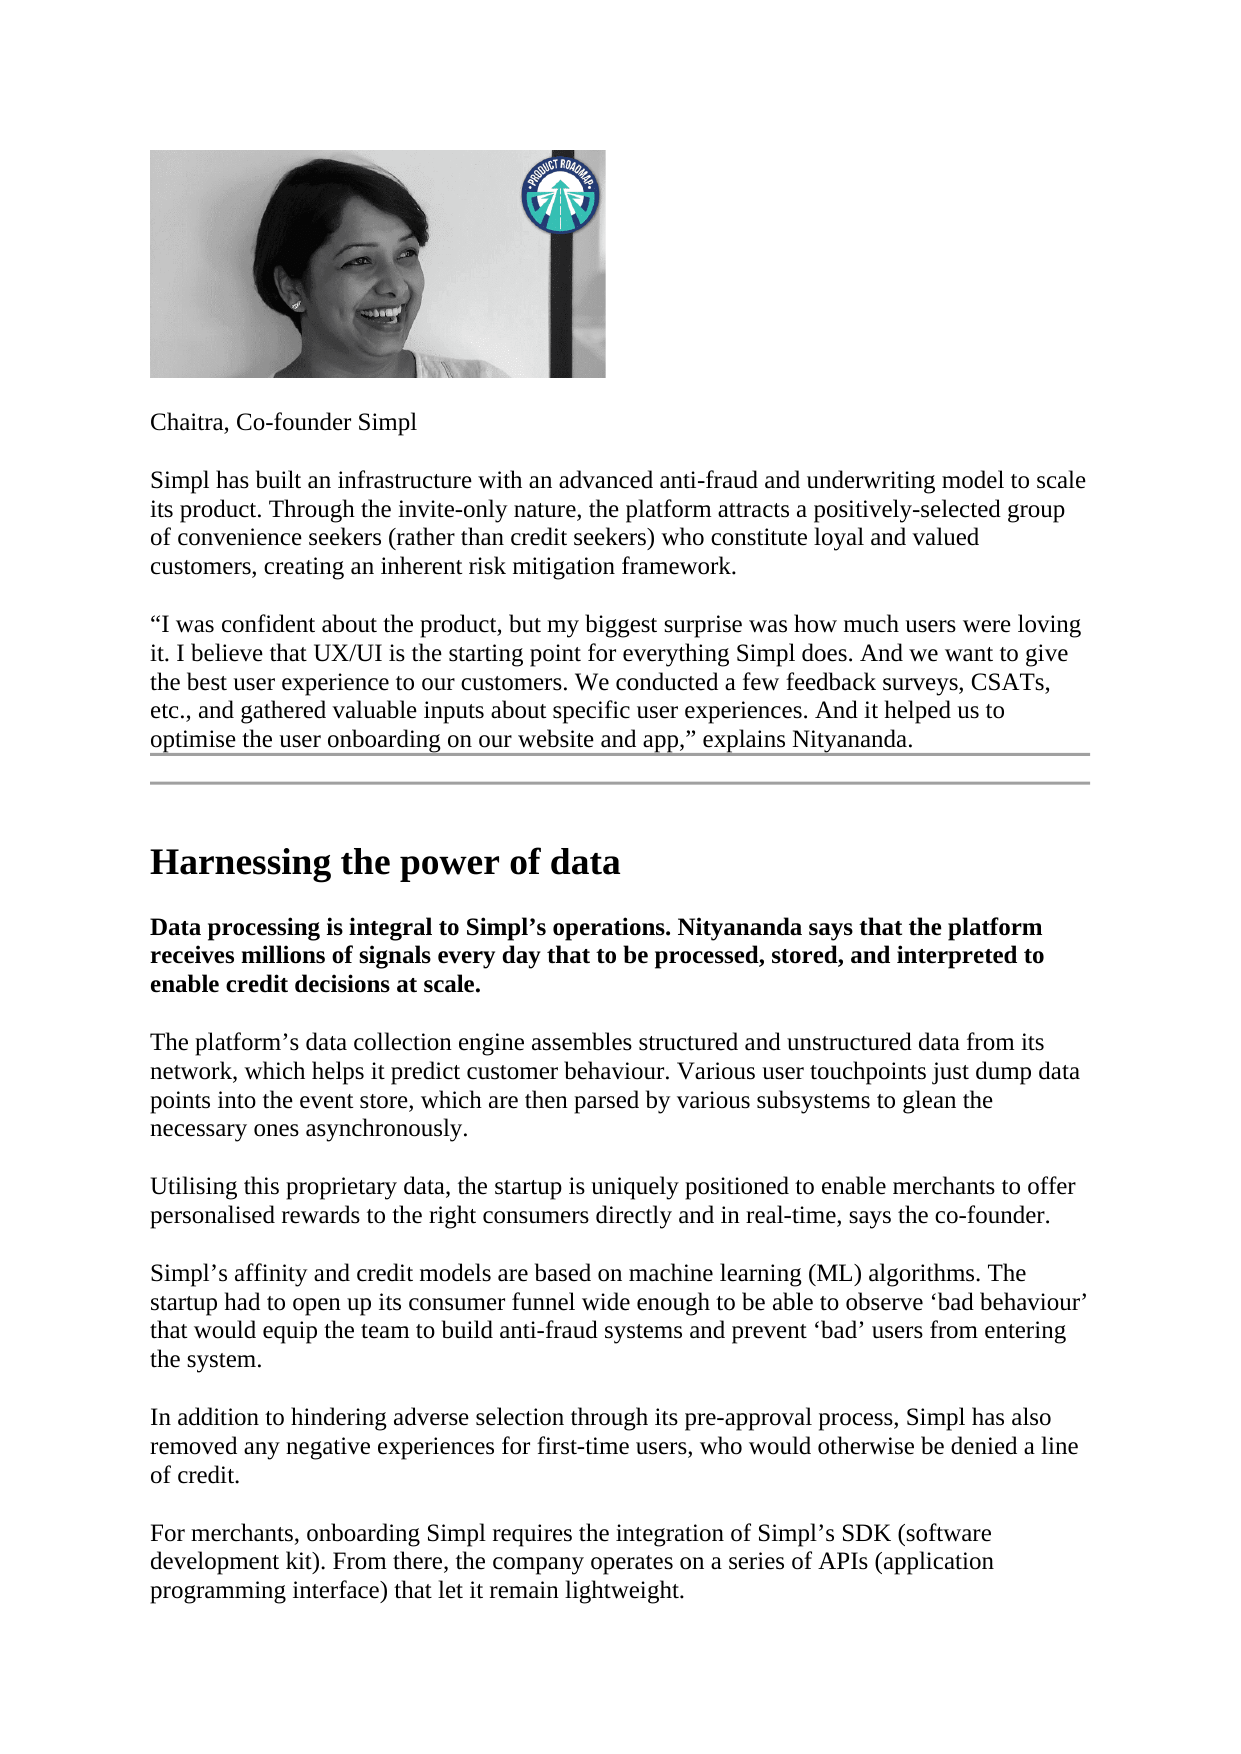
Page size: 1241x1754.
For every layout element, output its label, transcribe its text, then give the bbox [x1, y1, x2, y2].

text “I was confident about the product, but my biggest surprise was how much users were loving it. I believe that UX/UI is the starting point for everything Simpl does. And we want to give the best user experience to our customers. We conducted a few feedback surveys, CSATs, etc., and gathered valuable inputs about specific user experiences. And it helped us to optimise the user onboarding on our website and app,” explains Nityananda. [150, 609, 1090, 752]
text In addition to hindering adverse selection through its pre-approval process, Simpl has also removed any negative experiences for first-time users, who would otherwise be denied a line of credit. [150, 1402, 1090, 1488]
text Simpl’s affinity and credit models are based on machine learning (ML) algorithms. The startup had to open up its consumer funnel wide enough to be able to observe ‘bad behaviour’ that would equip the team to build anti-fraud systems and prevent ‘bad’ users from entering the system. [150, 1258, 1090, 1373]
text The platform’s data collection engine assembles structured and unstructured data from its network, which helps it predict customer behaviour. Various user touchpoints just dump data points into the event store, which are then parsed by various subsystems to glean the necessary ones asynchronously. [150, 1027, 1090, 1142]
text Utilising this proprietary data, the startup is uniquely positioned to enable merchants to offer personalised rewards to the right consumers directly and in real-time, says the co-founder. [150, 1171, 1090, 1229]
text Data processing is integral to Simpl’s operations. Nityananda says that the platform receives millions of signals every day that to be processed, stored, and interpreted to enable credit decisions at scale. [150, 912, 1090, 998]
text Simpl has built an infrastructure with an advanced anti-fraud and underwriting model to scale its product. Through the invite-only nature, the platform attracts a positively-selected group of convenience seekers (rather than credit seekers) who constitute loyal and valued customers, creating an inherent risk mitigation framework. [150, 465, 1090, 580]
text Harnessing the power of data [150, 839, 1090, 883]
picture [150, 150, 606, 378]
text Chaitra, Co-founder Simpl [150, 407, 1090, 436]
text For merchants, onboarding Simpl requires the integration of Simpl’s SDK (software development kit). From there, the company operates on a series of APIs (application programming interface) that let it remain lightweight. [150, 1518, 1090, 1604]
